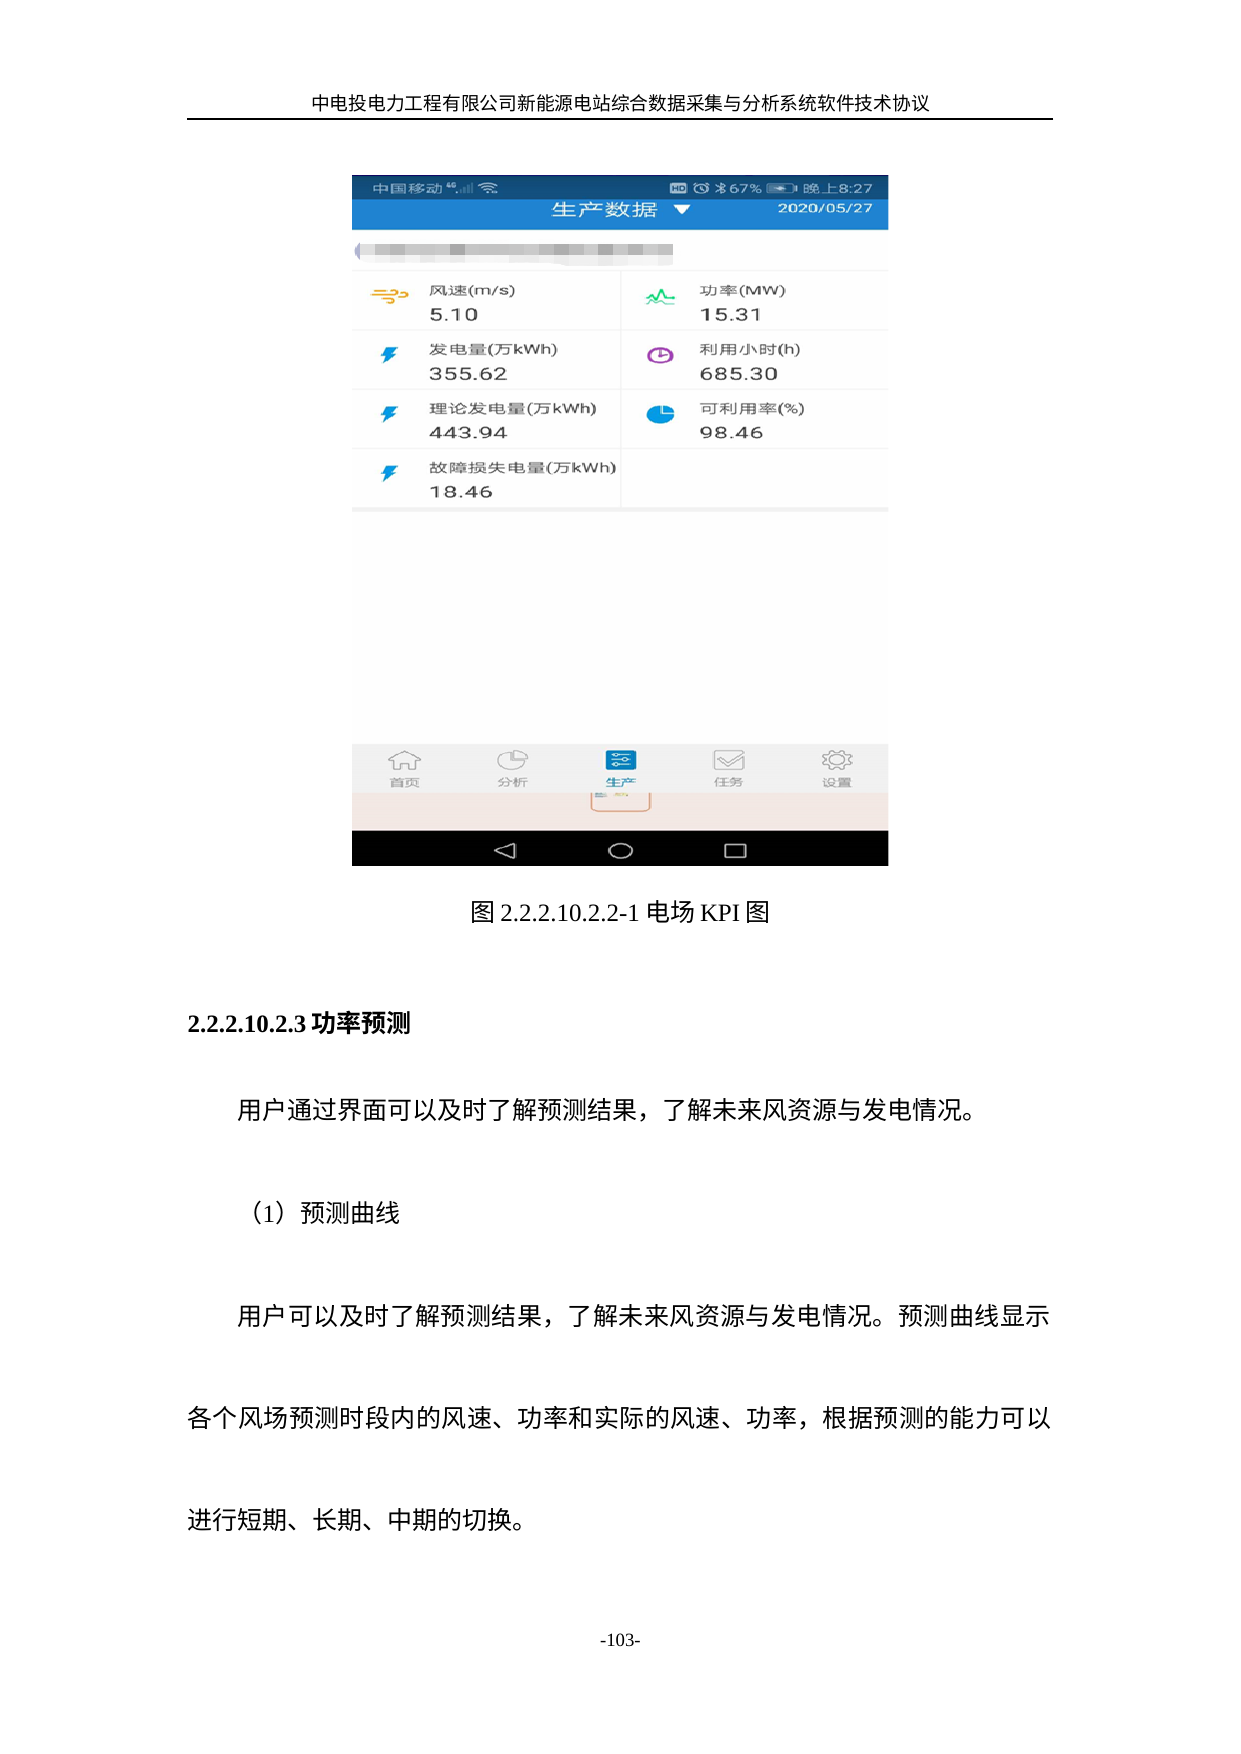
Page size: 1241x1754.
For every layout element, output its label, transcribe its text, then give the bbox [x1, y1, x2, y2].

text 图2.2.2.10.2.2-1电场KPI图 [187, 877, 1053, 945]
text （1）预测曲线 [187, 1177, 1053, 1245]
subtitle 2.2.2.10.2.3功率预测 [187, 988, 1053, 1056]
text 用户可以及时了解预测结果，了解未来风资源与发电情况。预测曲线显示各个风场预测时段内的风速、功率和实际的风速、功率，根据预测的能力可以进行短期、长期、中期的切换。 [187, 1281, 1053, 1552]
text 用户通过界面可以及时了解预测结果，了解未来风资源与发电情况。 [187, 1074, 1053, 1142]
picture [352, 175, 889, 866]
